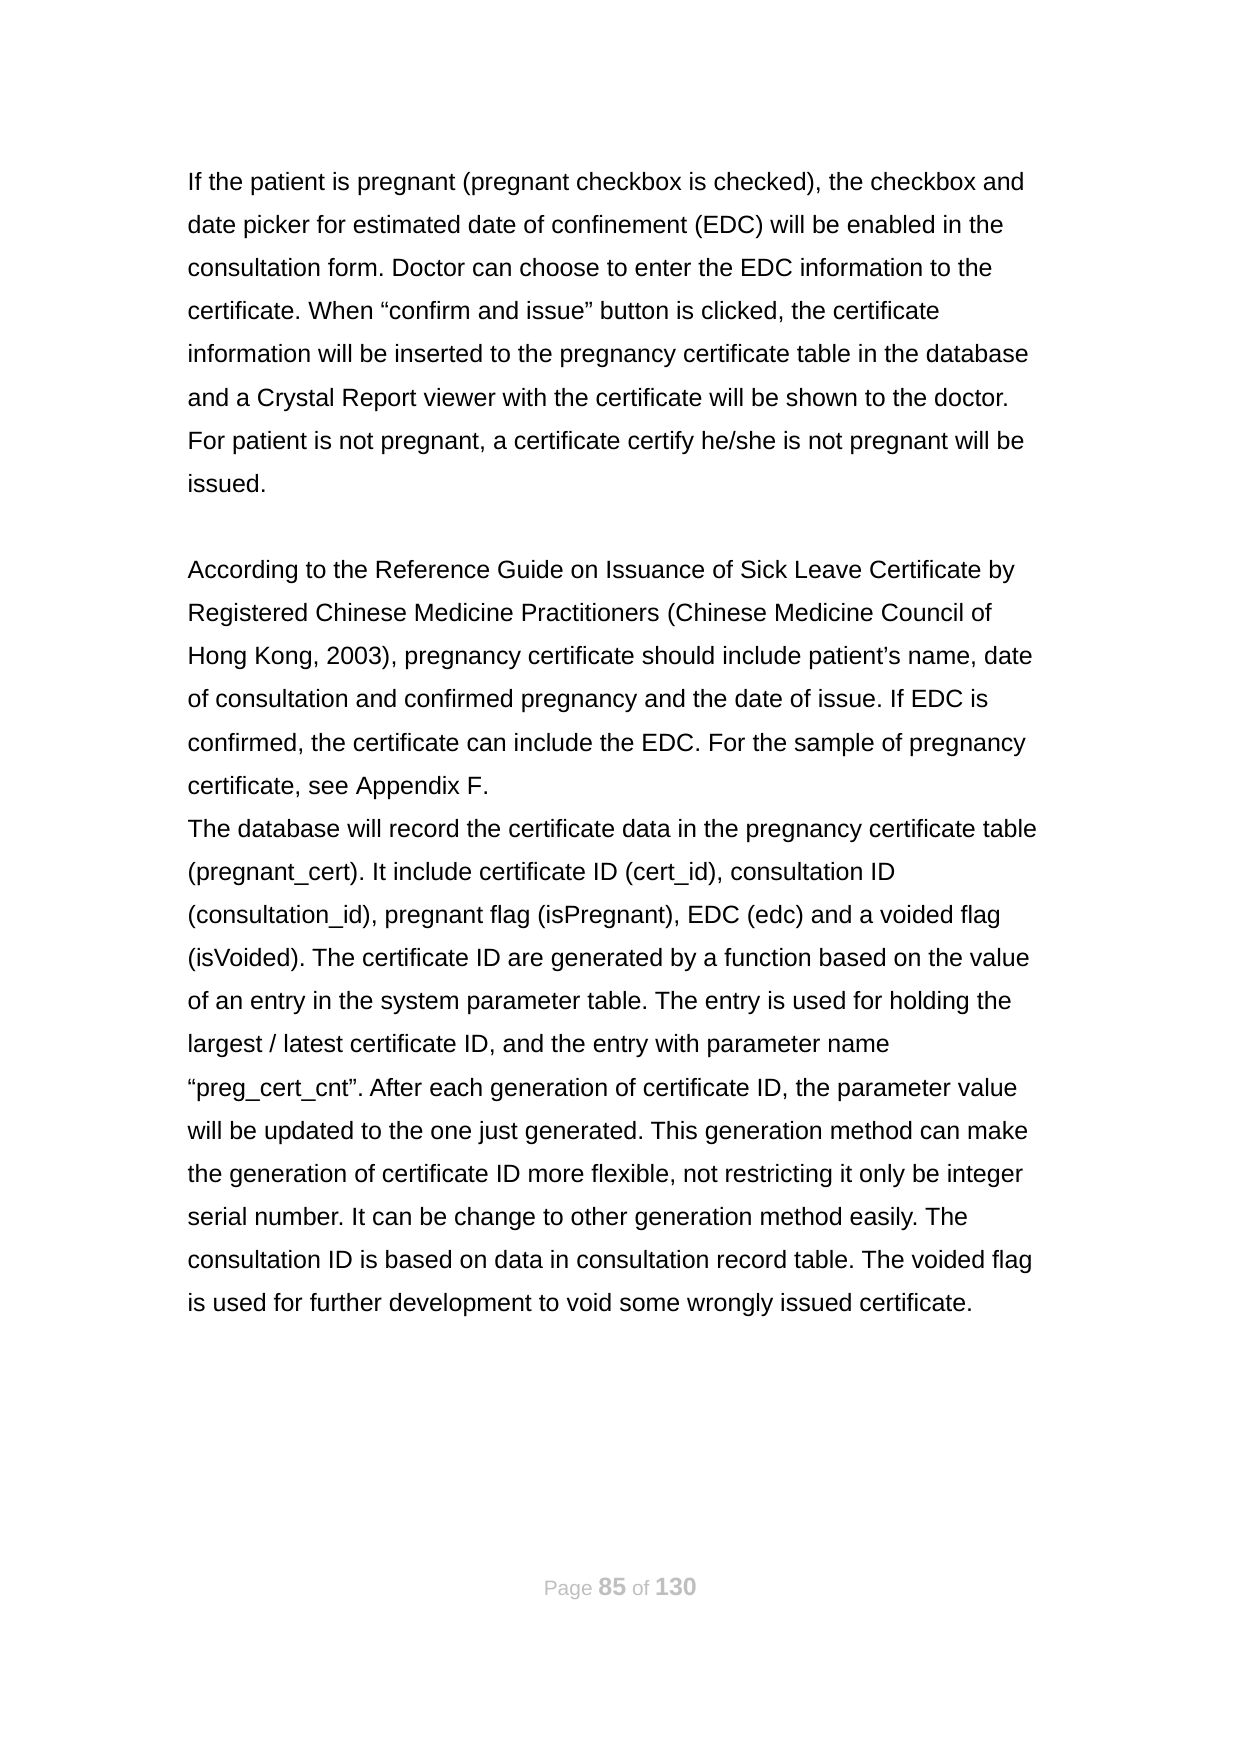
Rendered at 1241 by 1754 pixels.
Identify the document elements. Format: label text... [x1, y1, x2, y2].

text According to the Reference Guide on Issuance of Sick Leave Certificate by Registered Chinese Medicine Practitioners, pregnancy certificate should include patient’s name, date of consultation and confirmed pregnancy and the date of issue. If EDC is confirmed, the certificate can include the EDC. For the sample of pregnancy certificate, see Appendix F. [187, 555, 1053, 799]
text The database will record the certificate data in the pregnancy certificate table (pregnant_cert). It include certificate ID (cert_id), consultation ID (consultation_id), pregnant flag (isPregnant), EDC (edc) and a voided flag (isVoided). The certificate ID are generated by a function based on the value of an entry in the system parameter table. The entry is used for holding the largest / latest certificate ID, and the entry with parameter name “preg_cert_cnt”. After each generation of certificate ID, the parameter value will be updated to the one just generated. This generation method can make the generation of certificate ID more flexible, not restricting it only be integer serial number. It can be change to other generation method easily. The consultation ID is based on data in consultation record table. The voided flag is used for further development to void some wrongly issued certificate. [187, 814, 1053, 1317]
text If the patient is pregnant (pregnant checkbox is checked), the checkbox and date picker for estimated date of confinement (EDC) will be enabled in the consultation form. Doctor can choose to enter the EDC information to the certificate. When “confirm and issue” button is clicked, the certificate information will be inserted to the pregnancy certificate table in the database and a Crystal Report viewer with the certificate will be shown to the doctor. For patient is not pregnant, a certificate certify he/she is not pregnant will be issued. [187, 167, 1053, 498]
